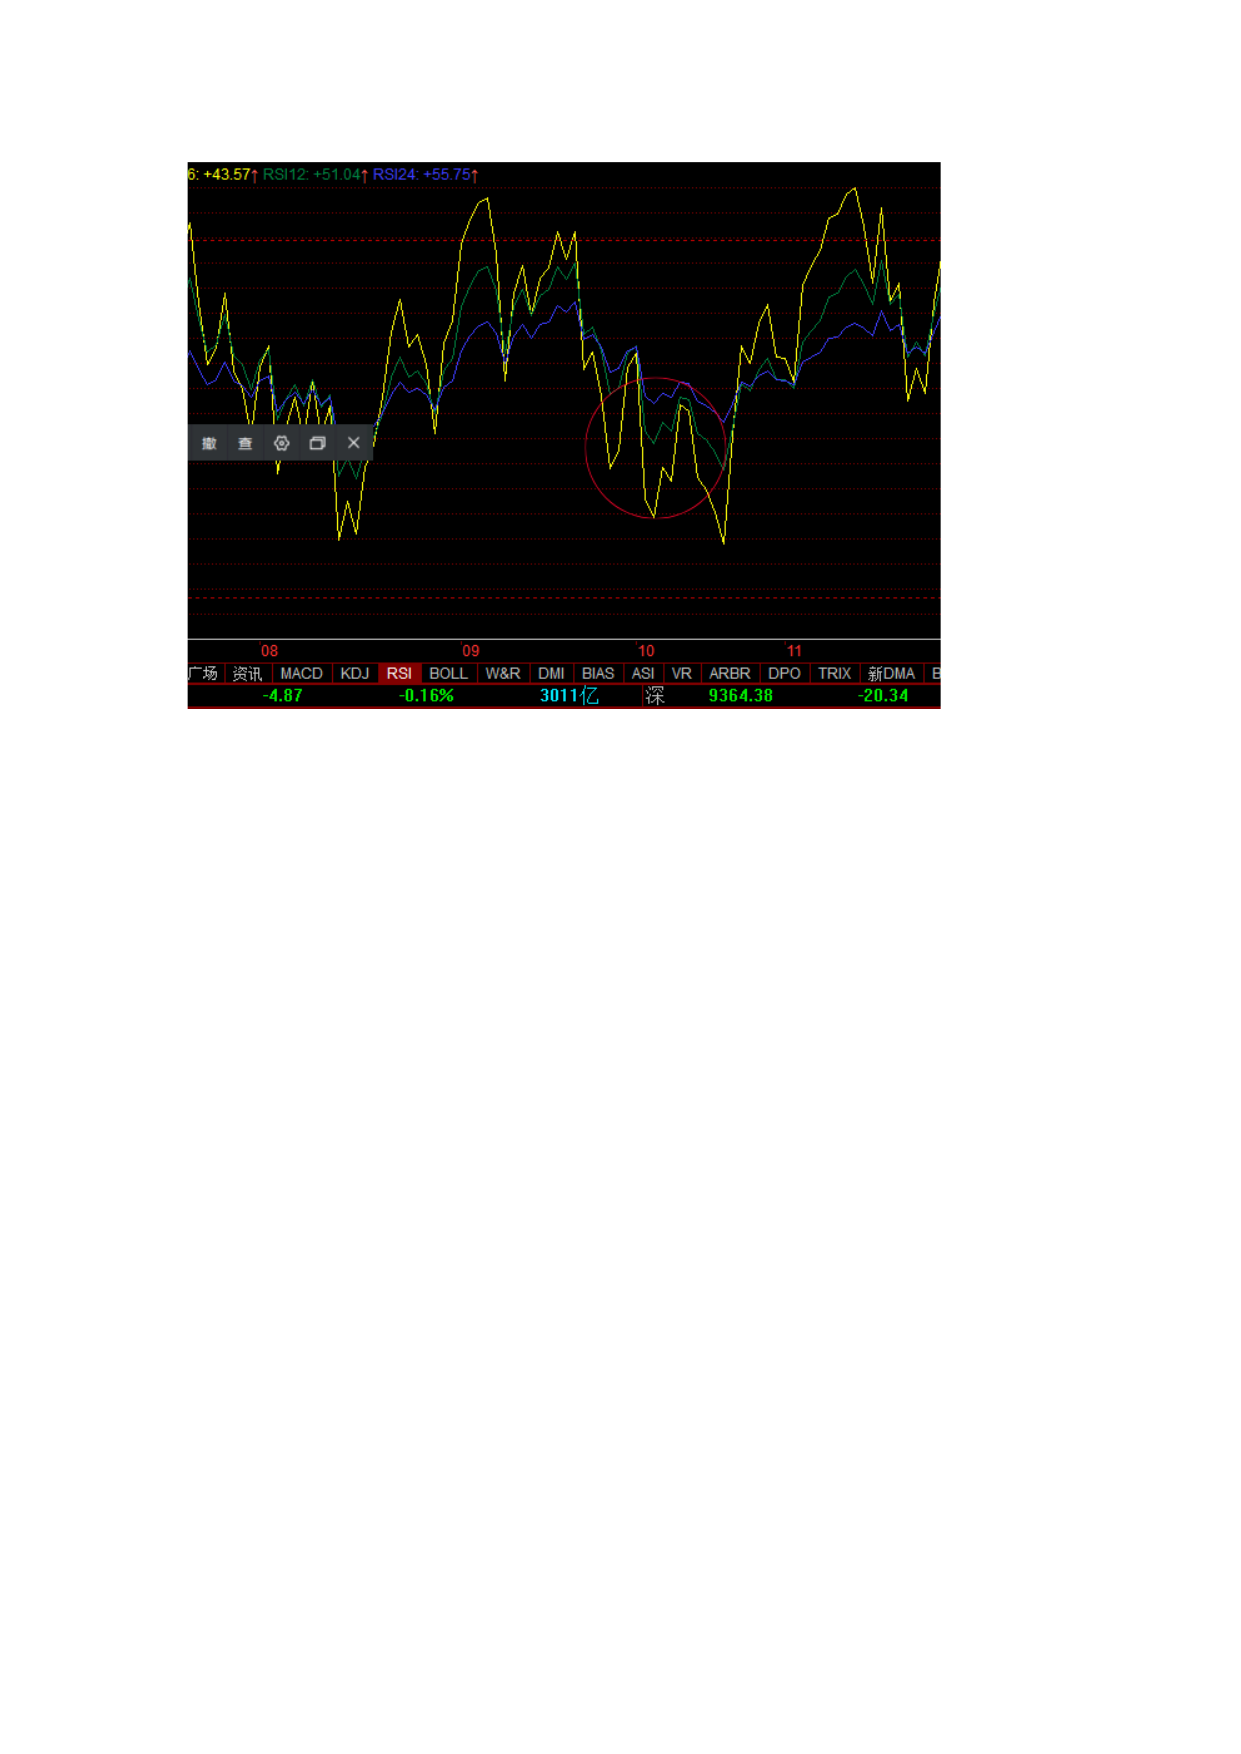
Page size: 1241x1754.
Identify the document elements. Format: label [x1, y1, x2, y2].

picture [187, 162, 941, 709]
